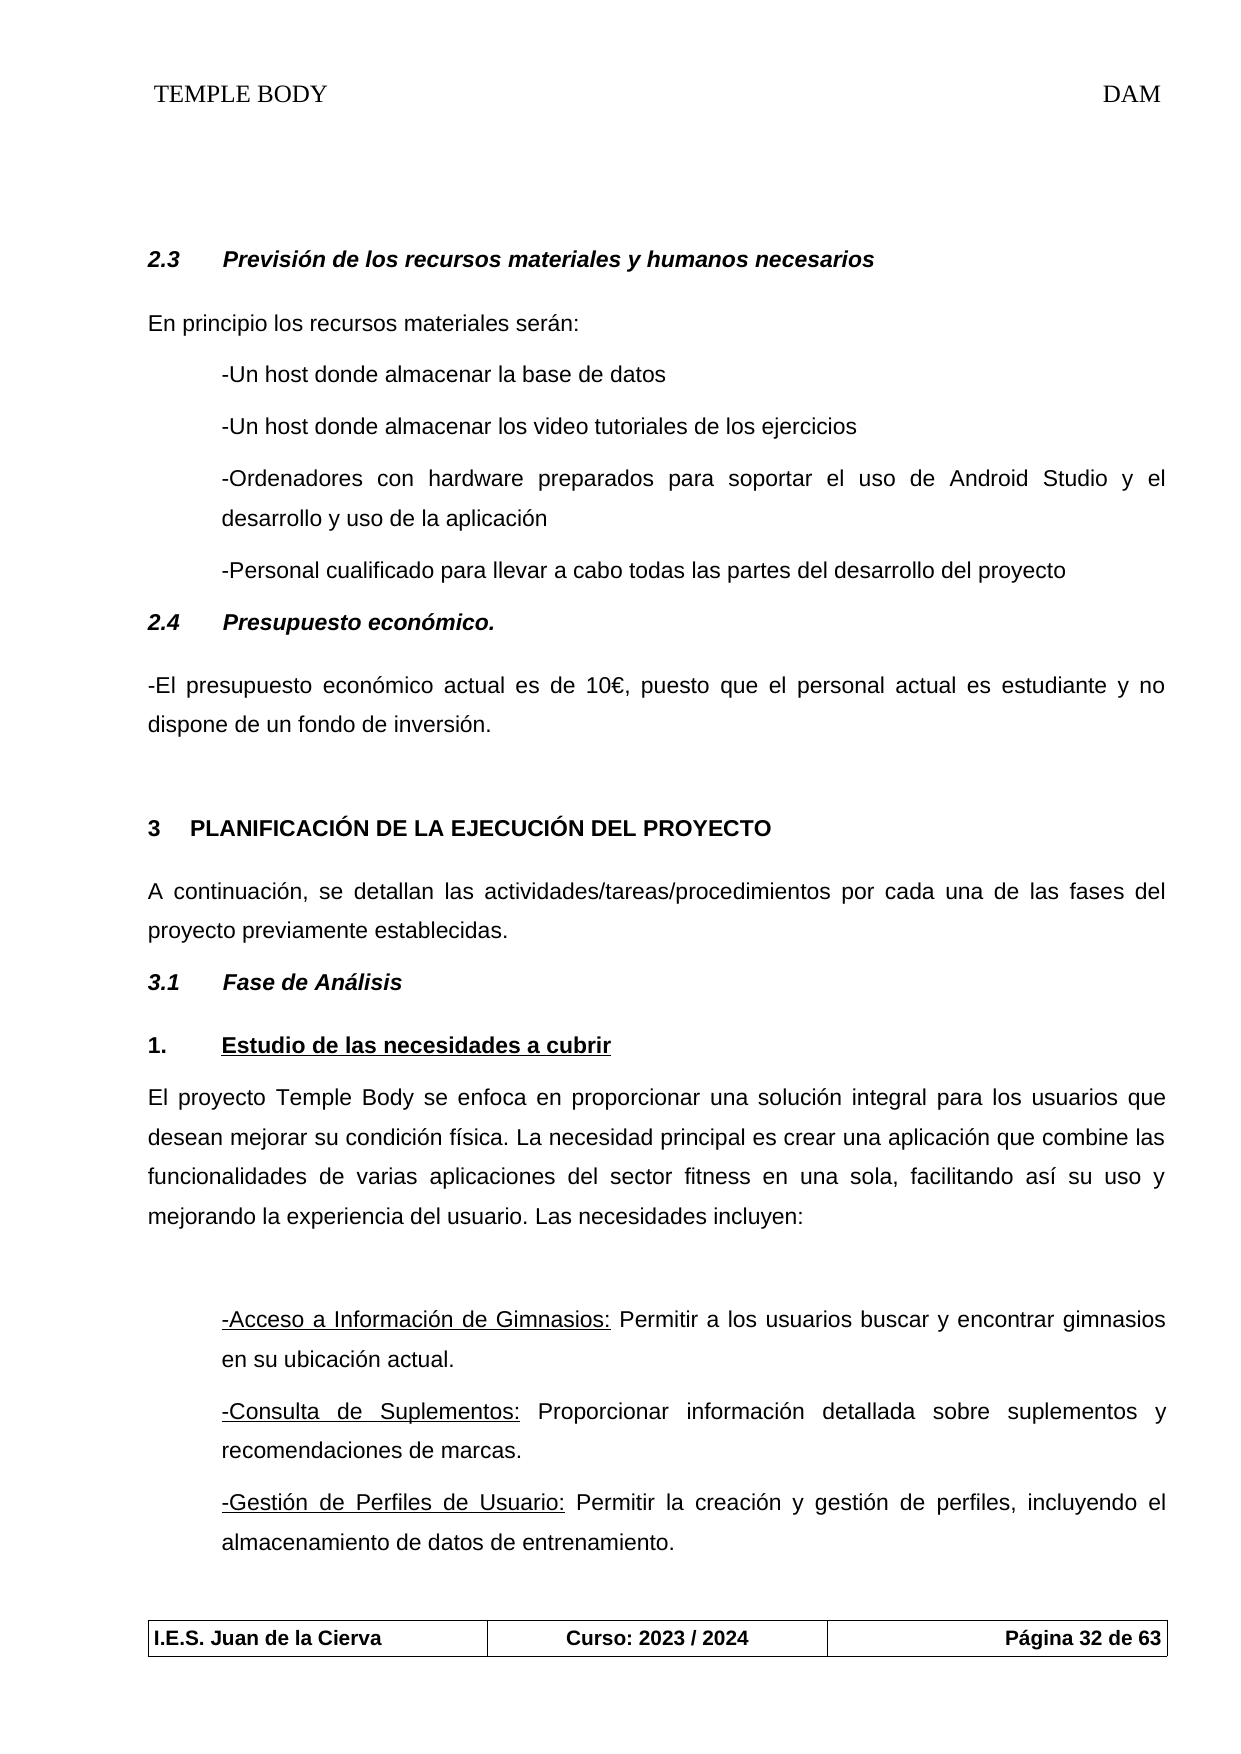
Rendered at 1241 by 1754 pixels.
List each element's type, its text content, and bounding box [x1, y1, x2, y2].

text -Acceso a Información de Gimnasios: Permitir a los usuarios buscar y encontrar gimnasios en su ubicación actual. [221, 1306, 1167, 1372]
subtitle Fase de Análisis [148, 969, 1167, 996]
text A continuación, se detallan las actividades/tareas/procedimientos por cada una de las fases del proyecto previamente establecidas. [148, 878, 1167, 944]
text -Gestión de Perfiles de Usuario: Permitir la creación y gestión de perfiles, incluyendo el almacenamiento de datos de entrenamiento. [221, 1489, 1167, 1555]
list Estudio de las necesidades a cubrir [148, 1032, 1167, 1059]
subtitle PLANIFICACIÓN DE LA EJECUCIÓN DEL PROYECTO [148, 815, 1167, 841]
text El proyecto Temple Body se enfoca en proporcionar una solución integral para los usuarios que desean mejorar su condición física. La necesidad principal es crear una aplicación que combine las funcionalidades de varias aplicaciones del sector fitness en una sola, facilitando así su uso y mejorando la experiencia del usuario. Las necesidades incluyen: [148, 1084, 1167, 1229]
subtitle Previsión de los recursos materiales y humanos necesarios [148, 246, 1167, 273]
text -Consulta de Suplementos: Proporcionar información detallada sobre suplementos y recomendaciones de marcas. [221, 1398, 1167, 1464]
subtitle Presupuesto económico. [148, 608, 1167, 635]
text -El presupuesto económico actual es de 10€, puesto que el personal actual es estudiante y no dispone de un fondo de inversión. [148, 672, 1167, 737]
text -Un host donde almacenar la base de datos [221, 361, 1167, 388]
text En principio los recursos materiales serán: [148, 309, 1167, 336]
text -Personal cualificado para llevar a cabo todas las partes del desarrollo del proyecto [221, 557, 1167, 583]
text -Un host donde almacenar los video tutoriales de los ejercicios [221, 413, 1167, 440]
text -Ordenadores con hardware preparados para soportar el uso de Android Studio y el desarrollo y uso de la aplicación [221, 465, 1167, 531]
